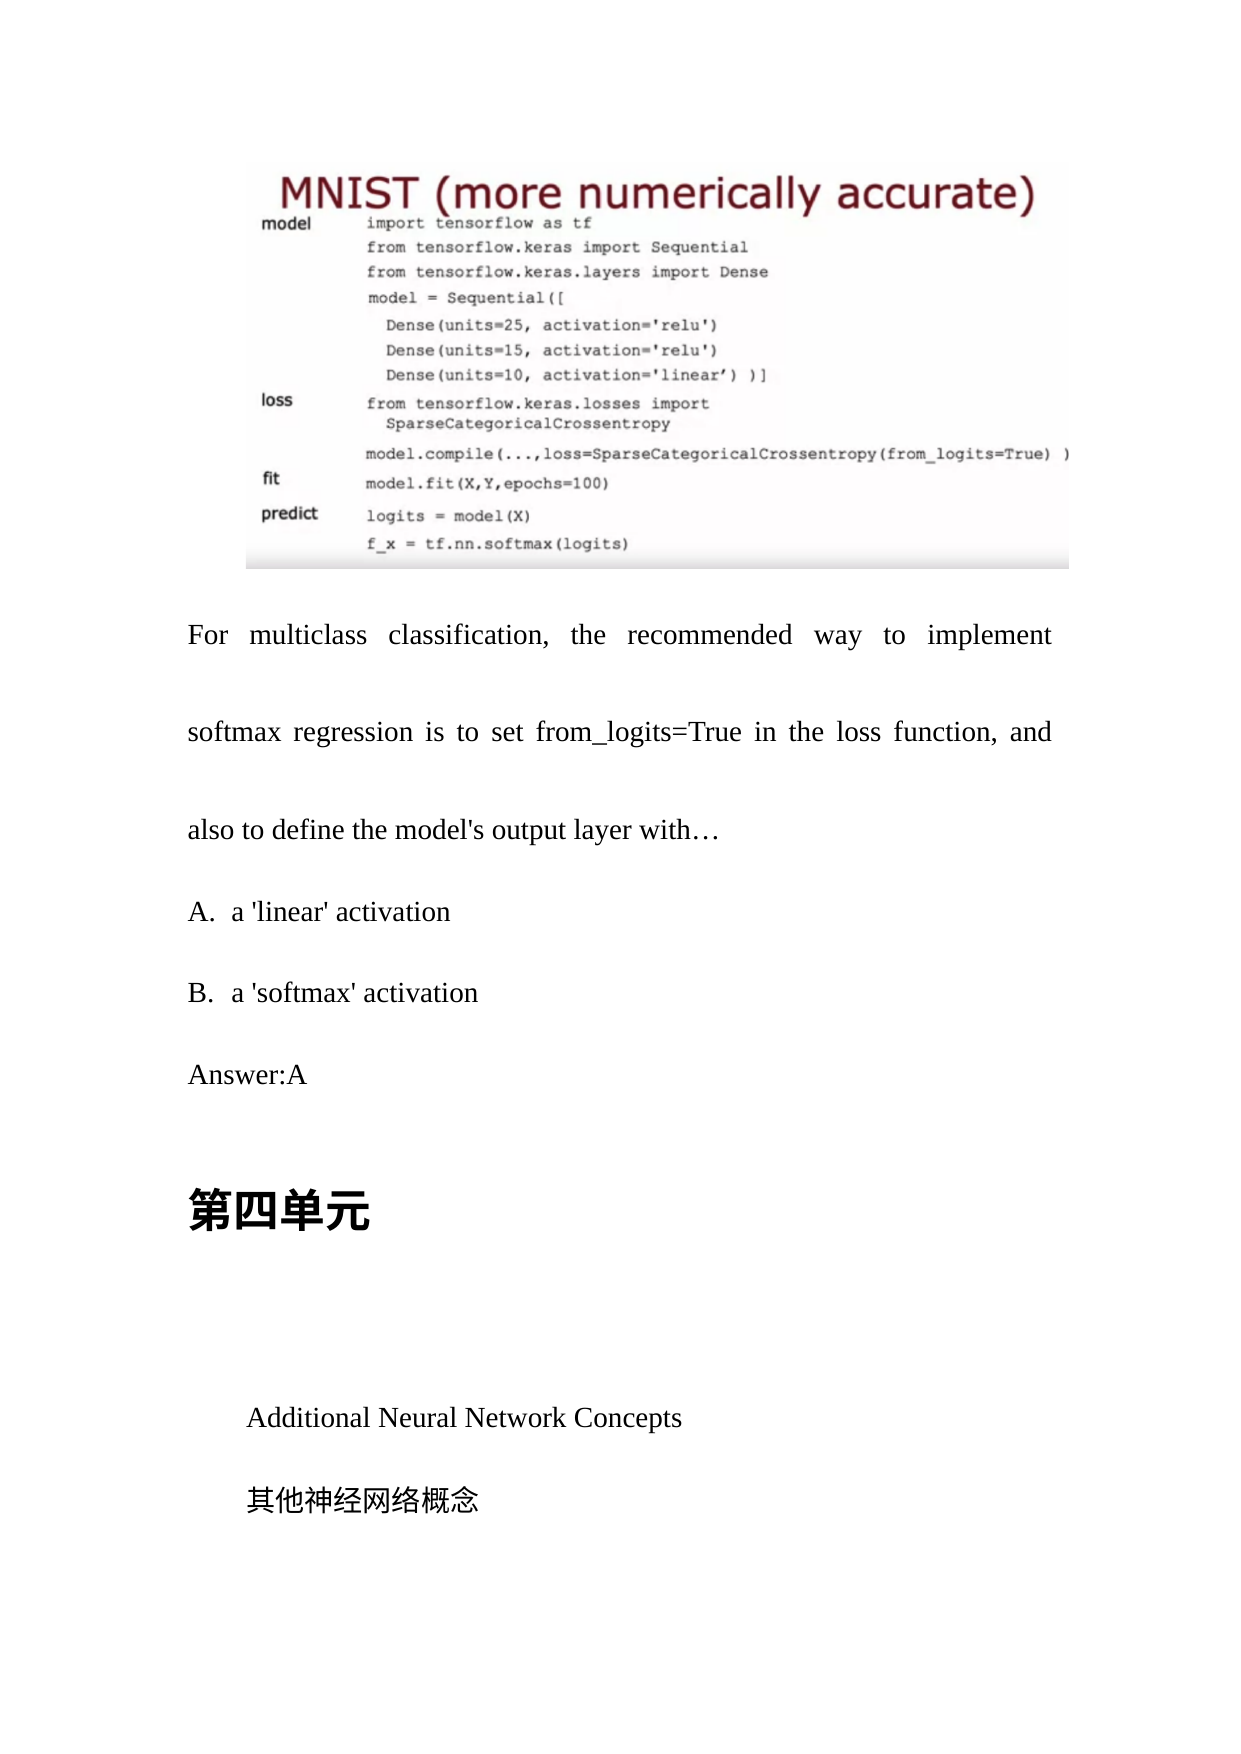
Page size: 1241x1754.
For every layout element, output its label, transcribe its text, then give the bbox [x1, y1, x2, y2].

list 其他神经网络概念 [187, 1466, 1053, 1531]
text For multiclass classification, the recommended way to implement softmax regression is to set from_logits=True in the loss function, and also to define the model's output layer with… [187, 601, 1053, 861]
list Additional Neural Network Concepts [187, 1384, 1053, 1449]
list a 'softmax' activation [187, 960, 1053, 1025]
picture [245, 162, 1069, 569]
subtitle 第四单元 [187, 1159, 1053, 1256]
list a 'linear' activation [187, 878, 1053, 943]
text Answer:A [187, 1042, 1053, 1107]
